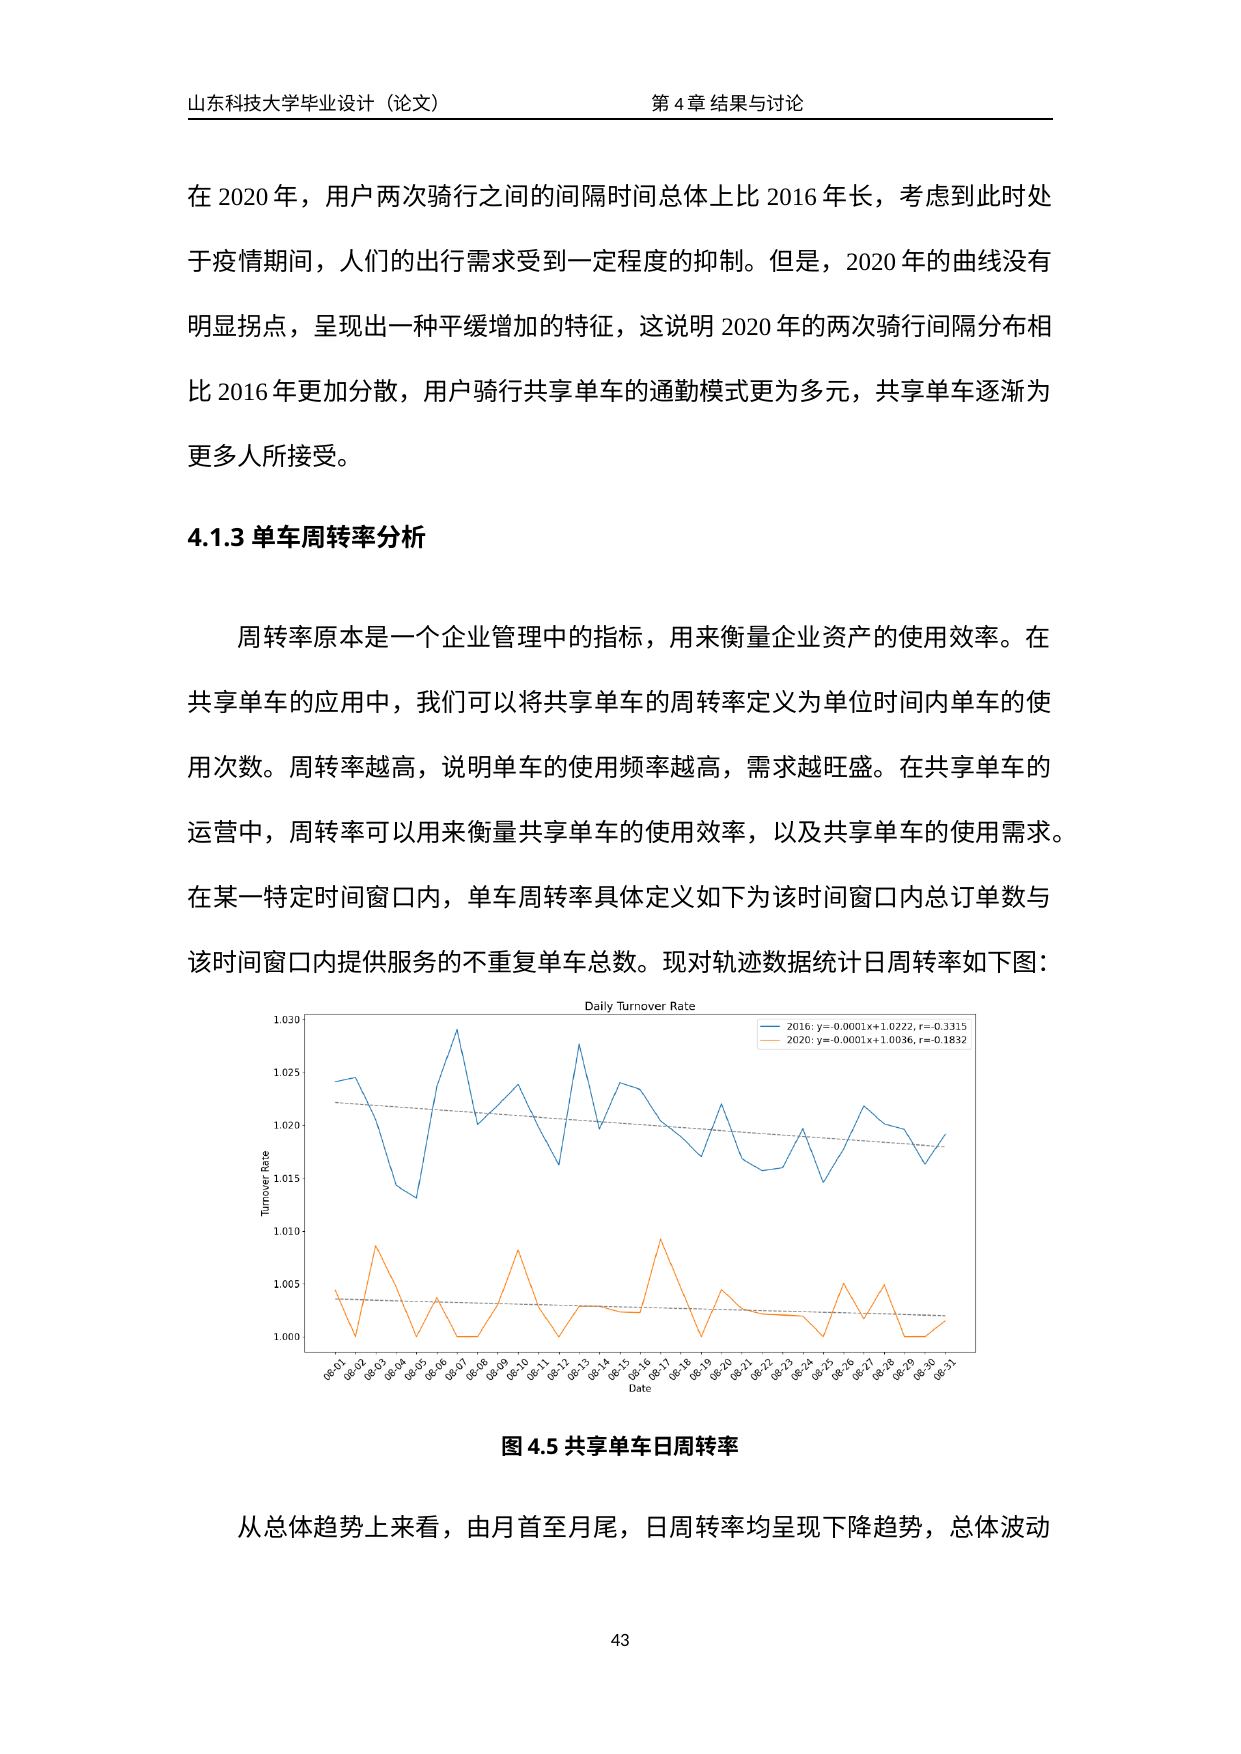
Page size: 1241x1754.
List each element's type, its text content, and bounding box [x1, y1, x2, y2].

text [187, 1493, 1053, 1558]
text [187, 162, 1053, 487]
text 4.1.3 单车周转率分析 [187, 503, 1053, 568]
picture [258, 992, 983, 1400]
text 周转率原本是一个企业管理中的指标，用来衡量企业资产的使用效率。在共享单车的应用中，我们可以将共享单车的周转率定义为单位时间内单车的使用次数。周转率越高，说明单车的使用频率越高，需求越旺盛。在共享单车的运营中，周转率可以用来衡量共享单车的使用效率，以及共享单车的使用需求。在某一特定时间窗口内，单车周转率具体定义如下为该时间窗口内总订单数与该时间窗口内提供服务的不重复单车总数。现对轨迹数据统计日周转率如下图： [187, 603, 1053, 993]
text 图4.5 共享单车日周转率 [187, 1428, 1053, 1461]
